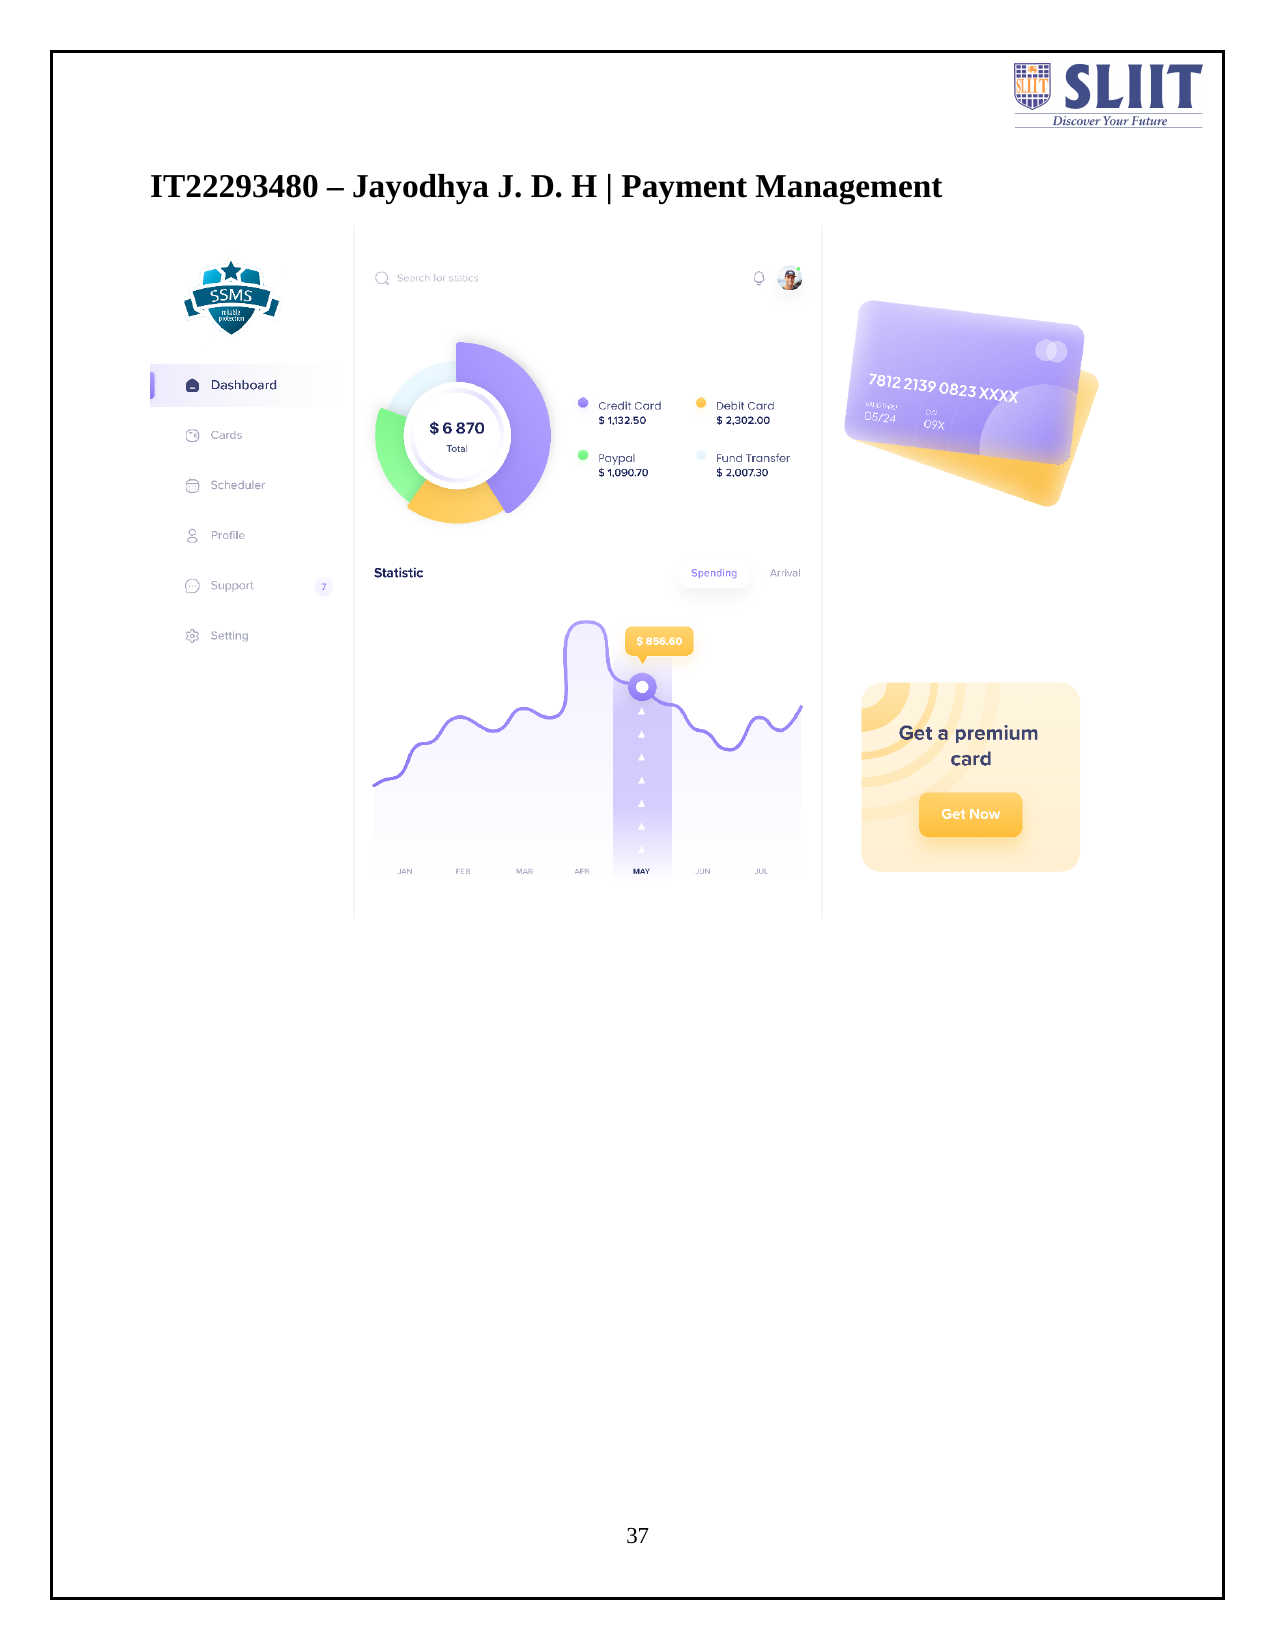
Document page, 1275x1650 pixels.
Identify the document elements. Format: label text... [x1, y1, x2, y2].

subtitle IT22293480 – Jayodhya J. D. H | Payment Management [150, 167, 1125, 205]
picture [150, 225, 1125, 919]
picture [1014, 63, 1203, 128]
